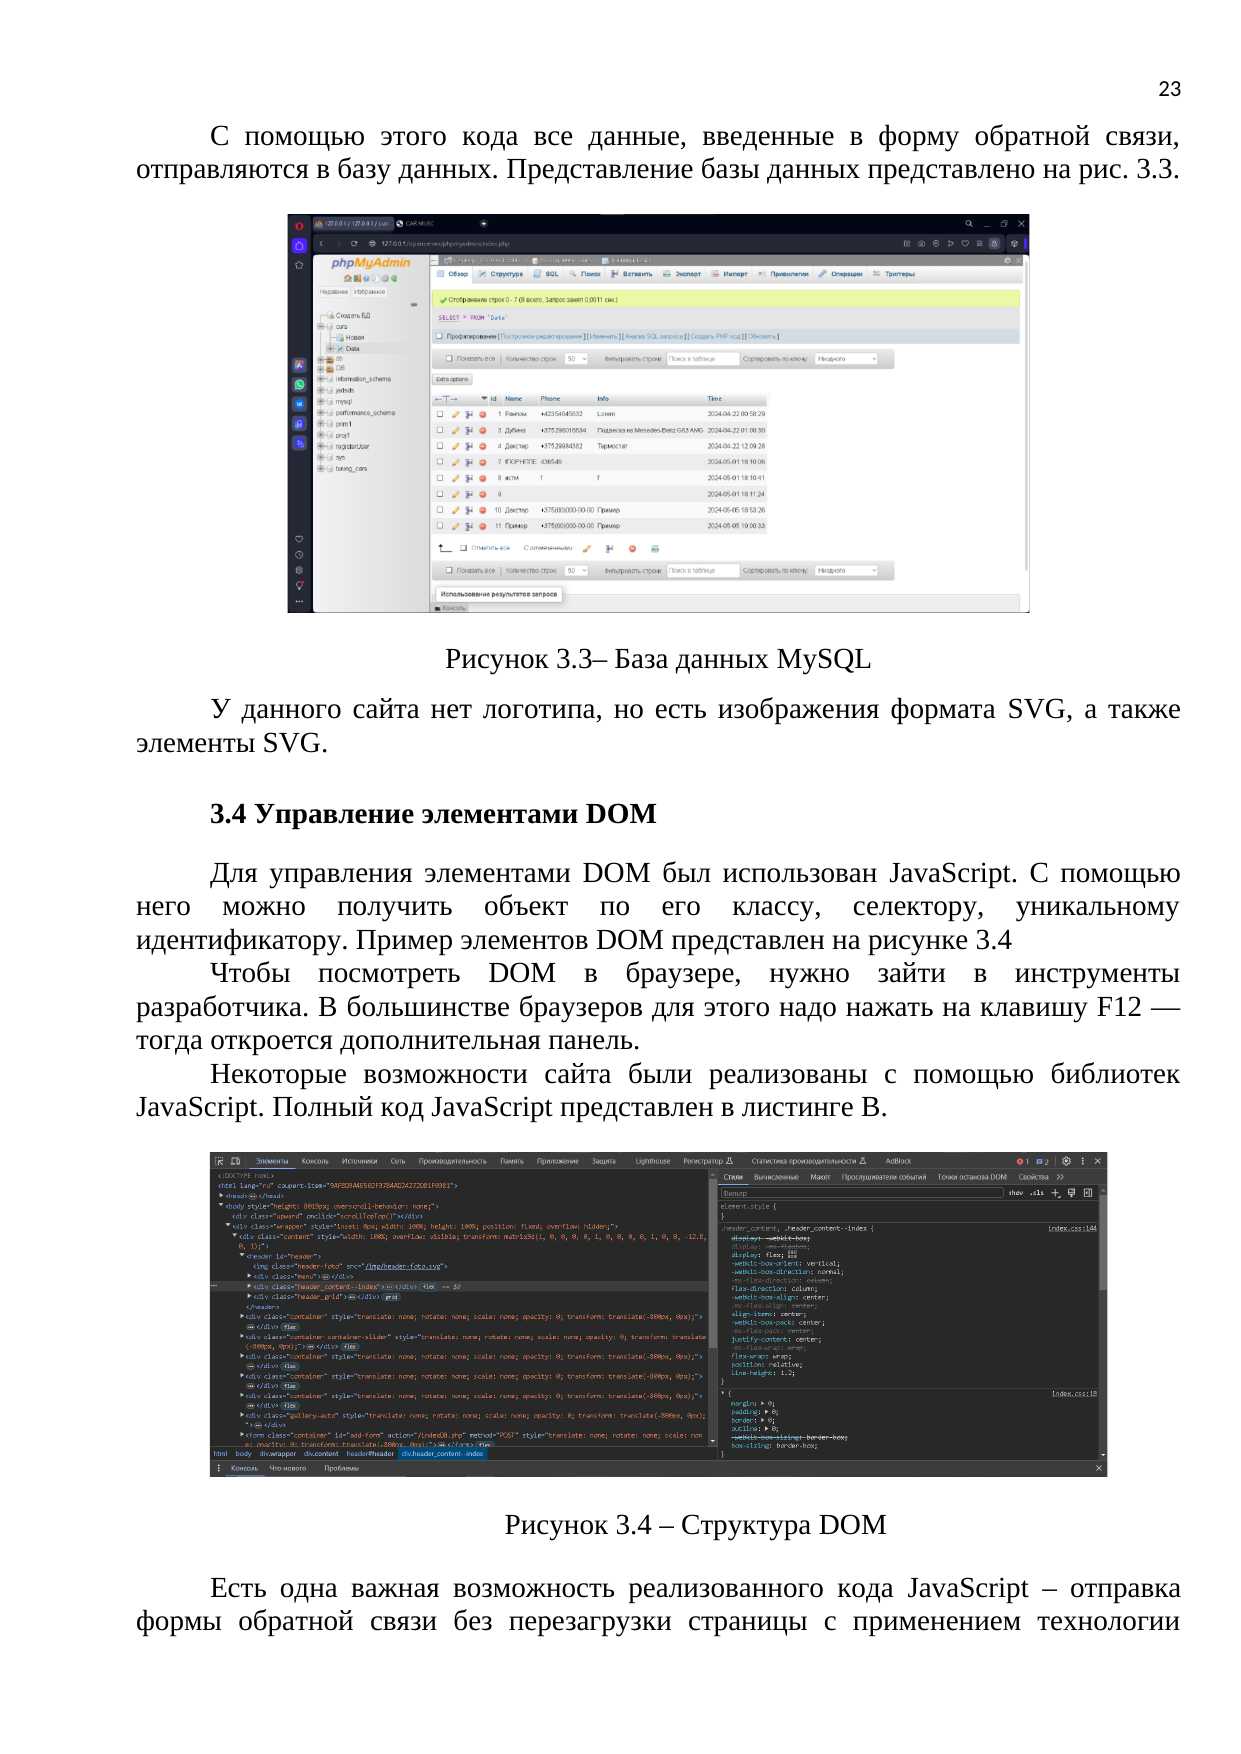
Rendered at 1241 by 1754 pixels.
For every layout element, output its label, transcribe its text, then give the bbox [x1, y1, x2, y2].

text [136, 1570, 1181, 1637]
text Рисунок 3.4 – Структура DOM [62, 1507, 1181, 1541]
text У данного сайта нет логотипа, но есть изображения формата SVG, а также элементы SVG. [136, 692, 1181, 759]
text Рисунок 3.3– База данных MySQL [62, 641, 1181, 675]
subtitle 3.4 Управление элементами DOM [136, 796, 1181, 830]
picture [209, 1152, 1108, 1477]
text Некоторые возможности сайта были реализованы с помощью библиотек JavaScript. Полный код JavaScript представлен в листинге В. [136, 1056, 1181, 1123]
text С помощью этого кода все данные, введенные в форму обратной связи, отправляются в базу данных. Представление базы данных представлено на рис. 3.3. [136, 118, 1181, 185]
text Для управления элементами DOM был использован JavaScript. С помощью него можно получить объект по его классу, селектору, уникальному идентификатору. Пример элементов DOM представлен на рисунке 3.4 [136, 855, 1181, 955]
picture [287, 214, 1030, 613]
text Чтобы посмотреть DOM в браузере, нужно зайти в инструменты разработчика. В большинстве браузеров для этого надо нажать на клавишу F12 — тогда откроется дополнительная панель. [136, 955, 1181, 1056]
